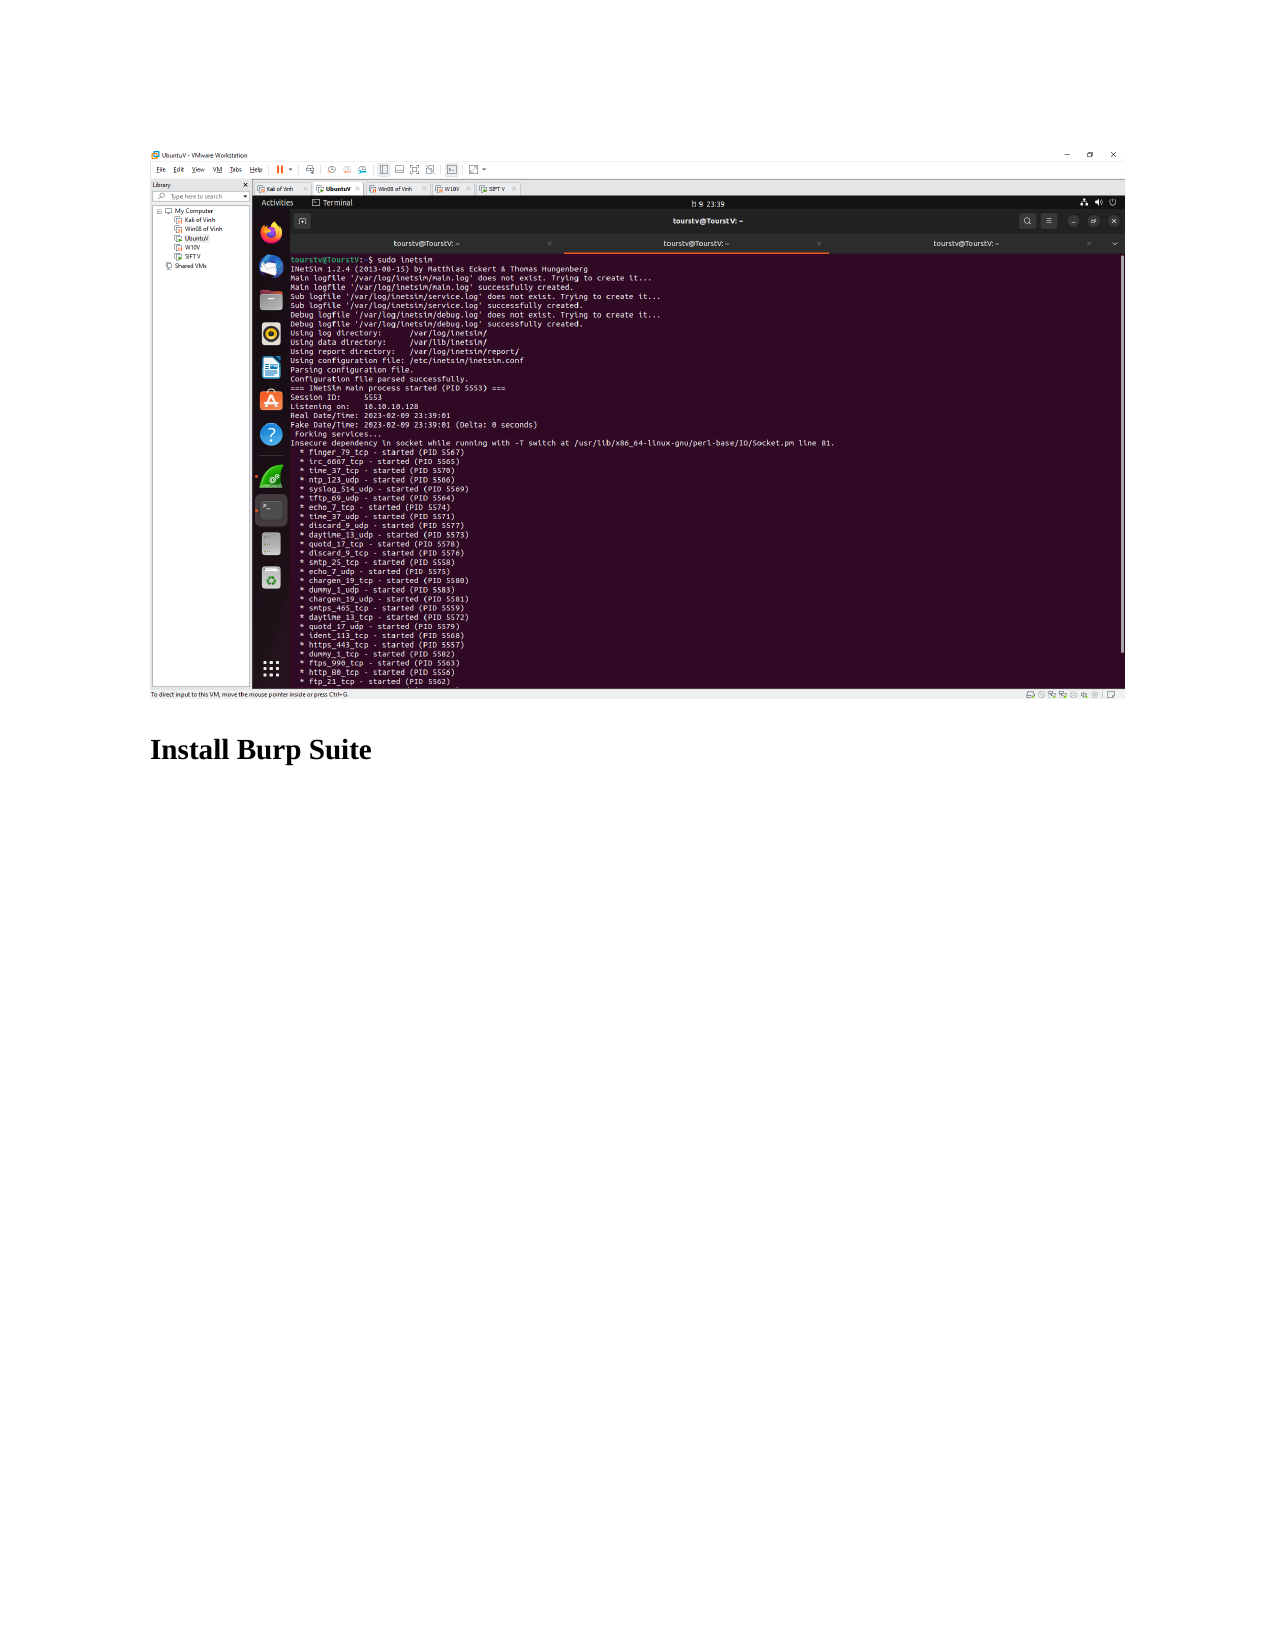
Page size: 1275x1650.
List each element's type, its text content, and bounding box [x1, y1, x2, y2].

picture [150, 150, 1125, 699]
text Install Burp Suite [150, 732, 1125, 766]
